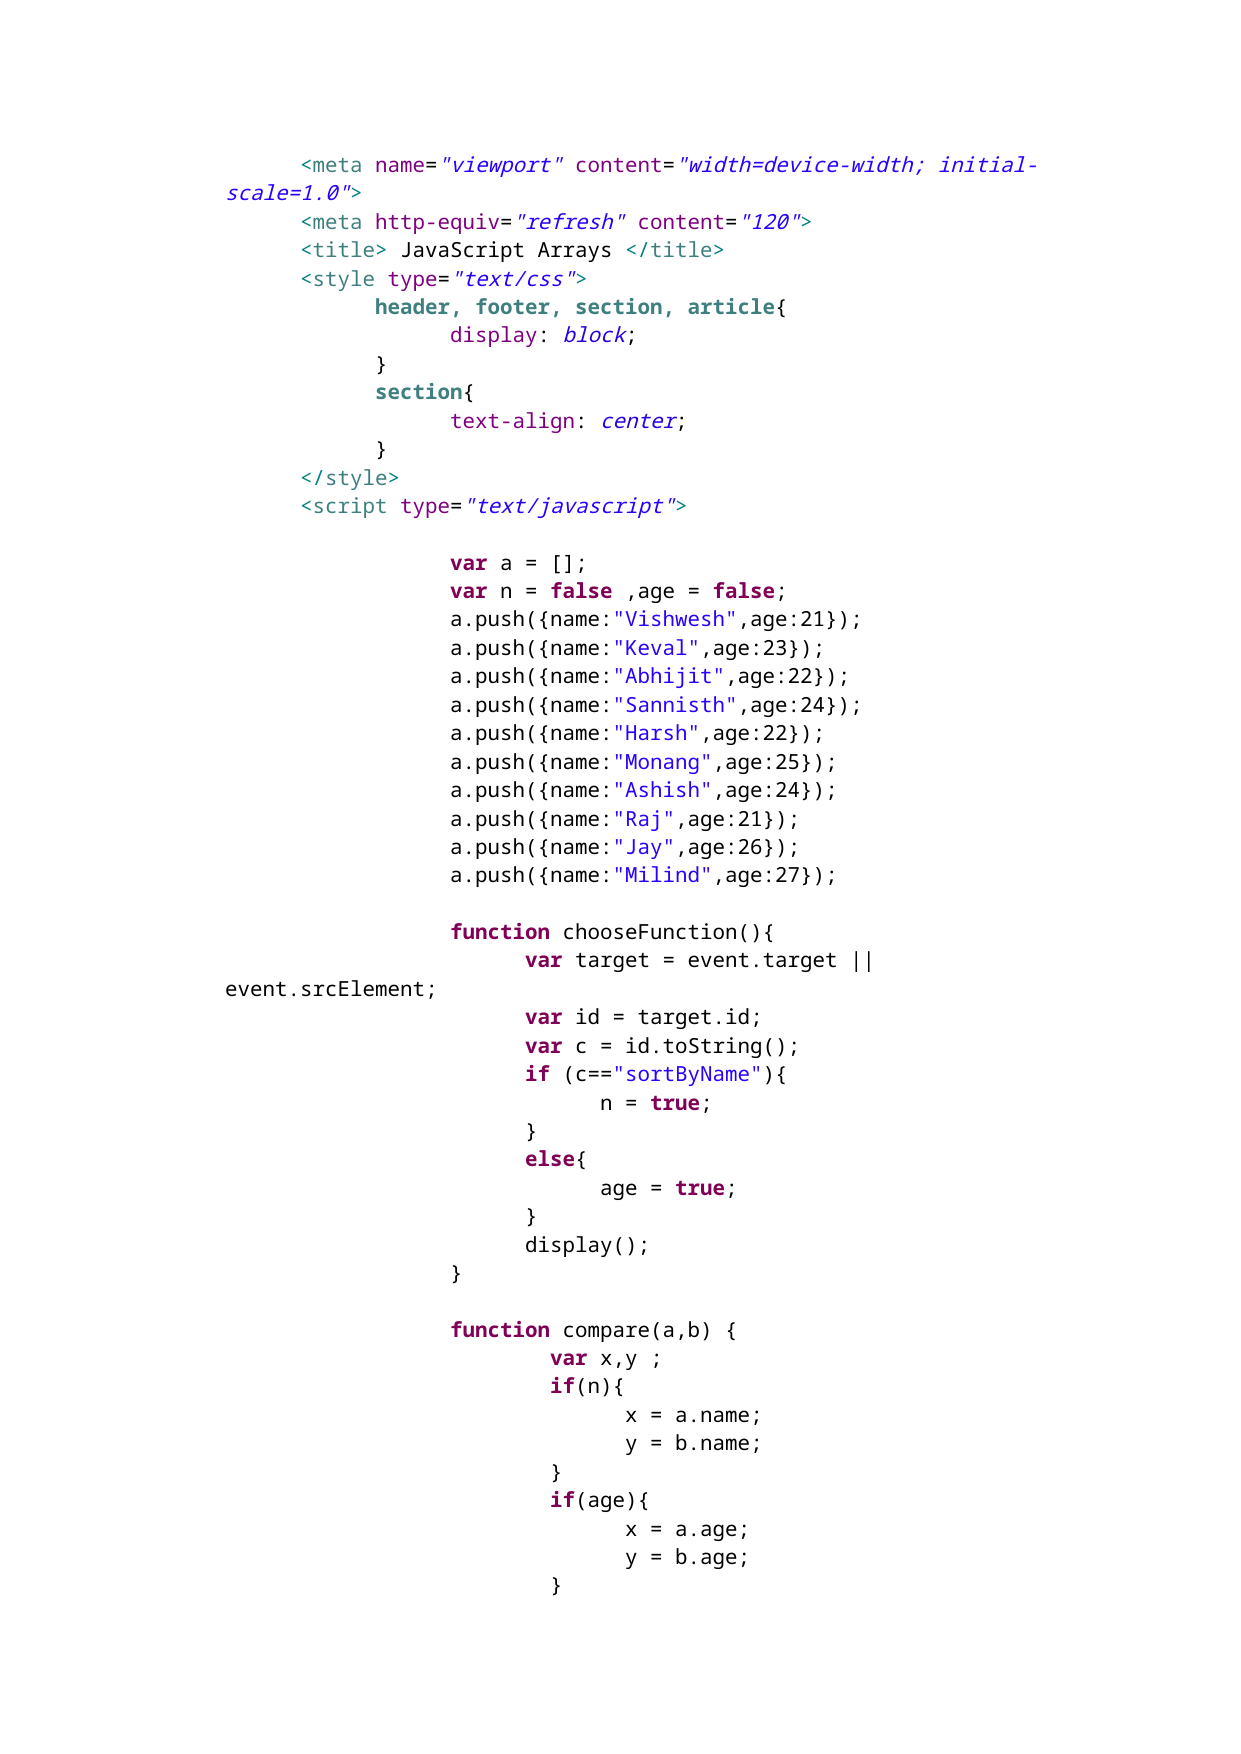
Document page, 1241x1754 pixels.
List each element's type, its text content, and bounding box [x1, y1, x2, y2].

text header, footer, section, article{ [225, 292, 1090, 321]
text var n = false ,age = false; [225, 576, 1090, 604]
text section{ [225, 377, 1090, 406]
text a.push({name:"Keval",age:23}); [225, 633, 1090, 661]
text <script type="text/javascript"> [225, 491, 1090, 520]
text a.push({name:"Milind",age:27}); [225, 861, 1090, 889]
text </style> [225, 463, 1090, 491]
text a.push({name:"Jay",age:26}); [225, 832, 1090, 861]
text a.push({name:"Sannisth",age:24}); [225, 690, 1090, 718]
text n = true; [225, 1088, 1090, 1116]
text } [225, 1258, 1090, 1287]
text var id = target.id; [225, 1002, 1090, 1031]
text if(n){ [225, 1372, 1090, 1400]
text <meta http-equiv="refresh" content="120"> [225, 207, 1090, 235]
text y = b.name; [225, 1428, 1090, 1457]
text } [225, 1201, 1090, 1230]
text var x,y ; [225, 1343, 1090, 1372]
text function compare(a,b) { [225, 1315, 1090, 1343]
text a.push({name:"Vishwesh",age:21}); [225, 604, 1090, 633]
text x = a.age; [225, 1514, 1090, 1542]
text a.push({name:"Ashish",age:24}); [225, 775, 1090, 804]
text a.push({name:"Harsh",age:22}); [225, 718, 1090, 747]
text } [225, 434, 1090, 463]
text var c = id.toString(); [225, 1031, 1090, 1059]
text <title> JavaScript Arrays </title> [225, 235, 1090, 264]
text <style type="text/css"> [225, 264, 1090, 292]
text x = a.name; [225, 1400, 1090, 1428]
text var target = event.target || event.srcElement; [225, 945, 1090, 1002]
text var a = []; [225, 548, 1090, 576]
text if (c=="sortByName"){ [225, 1059, 1090, 1088]
text function chooseFunction(){ [225, 917, 1090, 945]
text else{ [225, 1144, 1090, 1173]
text } [225, 1571, 1090, 1599]
text y = b.age; [225, 1542, 1090, 1571]
text } [225, 1116, 1090, 1144]
text } [225, 1457, 1090, 1485]
text <meta name="viewport" content="width=device-width; initial-scale=1.0"> [225, 150, 1090, 207]
text age = true; [225, 1173, 1090, 1201]
text display: block; [225, 321, 1090, 349]
text a.push({name:"Raj",age:21}); [225, 804, 1090, 832]
text a.push({name:"Monang",age:25}); [225, 747, 1090, 775]
text a.push({name:"Abhijit",age:22}); [225, 661, 1090, 690]
text display(); [225, 1230, 1090, 1258]
text } [225, 349, 1090, 377]
text if(age){ [225, 1485, 1090, 1514]
text text-align: center; [225, 406, 1090, 434]
